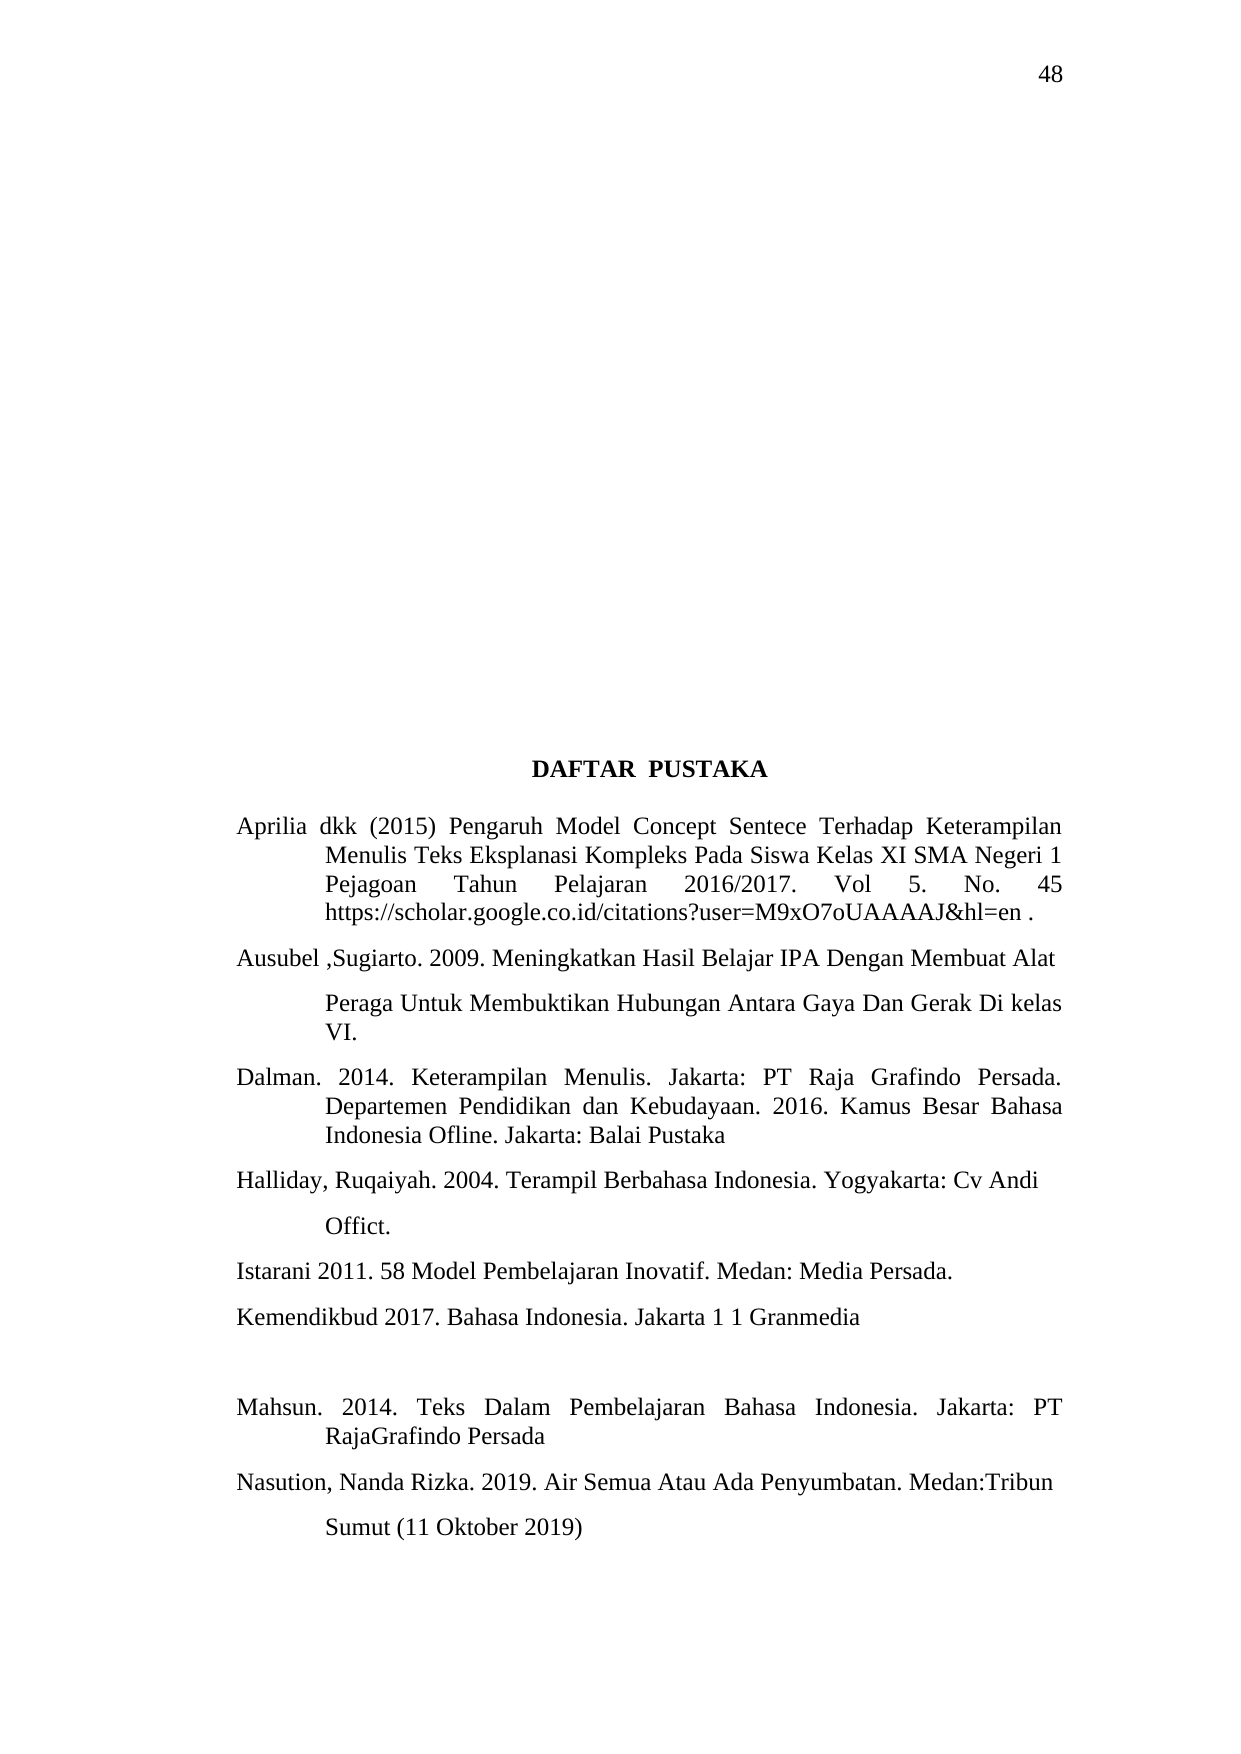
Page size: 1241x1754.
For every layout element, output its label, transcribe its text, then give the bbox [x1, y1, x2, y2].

text Sumut (11 Oktober 2019) [325, 1512, 1063, 1541]
text Kemendikbud 2017. Bahasa Indonesia. Jakarta 1 1 Granmedia [236, 1302, 1063, 1330]
text DAFTAR PUSTAKA [236, 754, 1063, 782]
text Peraga Untuk Membuktikan Hubungan Antara Gaya Dan Gerak Di kelas VI. [325, 988, 1063, 1046]
text Dalman. 2014. Keterampilan Menulis. Jakarta: PT Raja Grafindo Persada. Departemen Pendidikan dan Kebudayaan. 2016. Kamus Besar Bahasa Indonesia Ofline. Jakarta: Balai Pustaka [236, 1062, 1063, 1149]
text Istarani 2011. 58 Model Pembelajaran Inovatif. Medan: Media Persada. [236, 1256, 1063, 1285]
text Halliday, Ruqaiyah. 2004. Terampil Berbahasa Indonesia. Yogyakarta: Cv Andi [236, 1165, 1063, 1194]
text Aprilia dkk (2015) Pengaruh Model Concept Sentece Terhadap Keterampilan Menulis Teks Eksplanasi Kompleks Pada Siswa Kelas XI SMA Negeri 1 Pejagoan Tahun Pelajaran 2016/2017. Vol 5. No. 45 https://scholar.google.co.id/citations?user=M9xO7oUAAAAJ&hl=en . [236, 811, 1063, 926]
text Ausubel ,Sugiarto. 2009. Meningkatkan Hasil Belajar IPA Dengan Membuat Alat [236, 943, 1063, 972]
text Offict. [325, 1211, 1063, 1239]
text Nasution, Nanda Rizka. 2019. Air Semua Atau Ada Penyumbatan. Medan:Tribun [236, 1467, 1063, 1495]
text Mahsun. 2014. Teks Dalam Pembelajaran Bahasa Indonesia. Jakarta: PT RajaGrafindo Persada [236, 1392, 1063, 1450]
